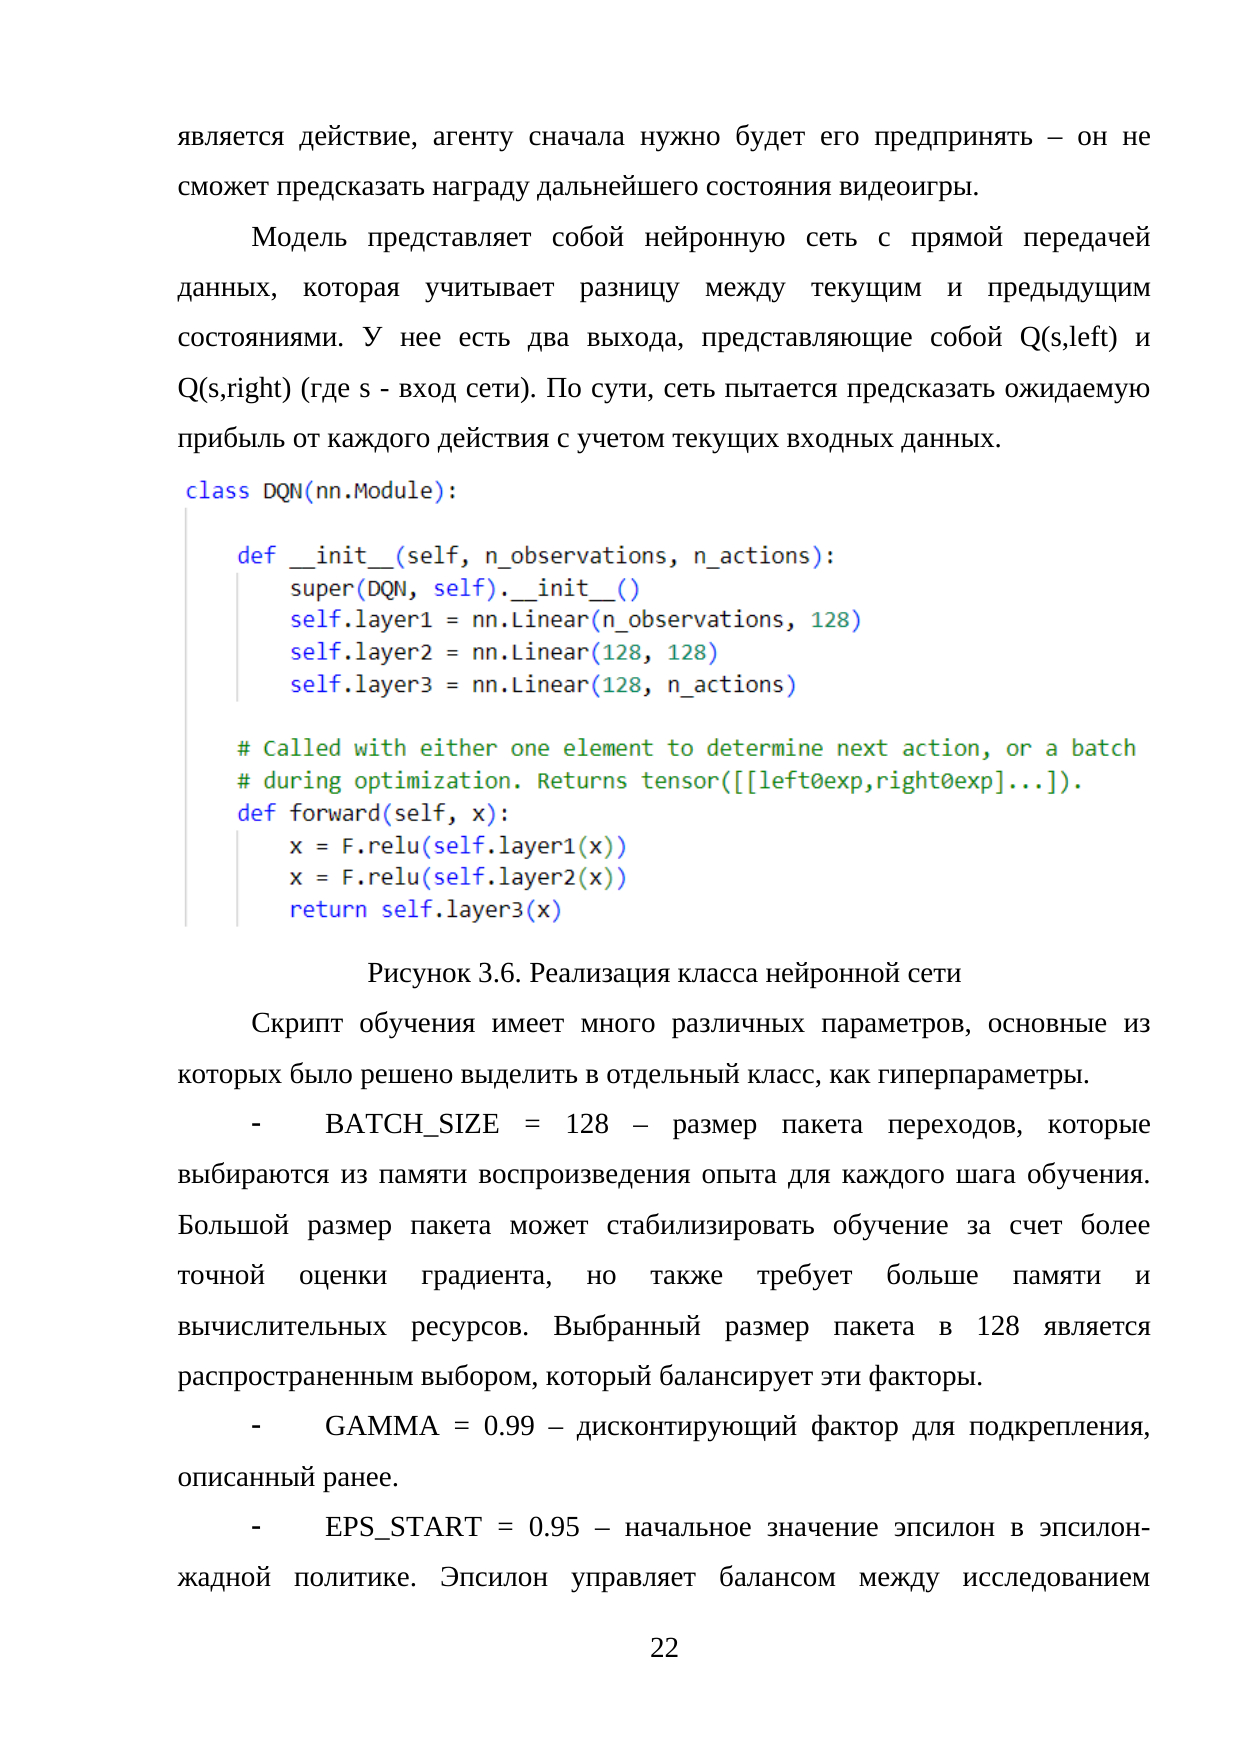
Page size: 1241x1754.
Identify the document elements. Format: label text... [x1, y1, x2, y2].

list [177, 1509, 1152, 1593]
list BATCH_SIZE = 128 – размер пакета переходов, которые выбираются из памяти воспроизведения опыта для каждого шага обучения. Большой размер пакета может стабилизировать обучение за счет более точной оценки градиента, но также требует больше памяти и вычислительных ресурсов. Выбранный размер пакета в 128 является распространенным выбором, который балансирует эти факторы. [177, 1106, 1152, 1391]
list Скрипт обучения имеет много различных параметров, основные из которых было решено выделить в отдельный класс, как гиперпараметры. [177, 1006, 1152, 1089]
list GAMMA = 0.99 – дисконтирующий фактор для подкрепления, описанный ранее. [177, 1408, 1152, 1492]
list Модель представляет собой нейронную сеть с прямой передачей данных, которая учитывает разницу между текущим и предыдущим состояниями. У нее есть два выхода, представляющие собой Q(s,left) и Q(s,right) (где s - вход сети). По сути, сеть пытается предсказать ожидаемую прибыль от каждого действия с учетом текущих входных данных. [177, 219, 1152, 453]
list Рисунок 3.6. Реализация класса нейронной сети [177, 955, 1152, 989]
picture [177, 470, 1152, 939]
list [177, 118, 1152, 202]
